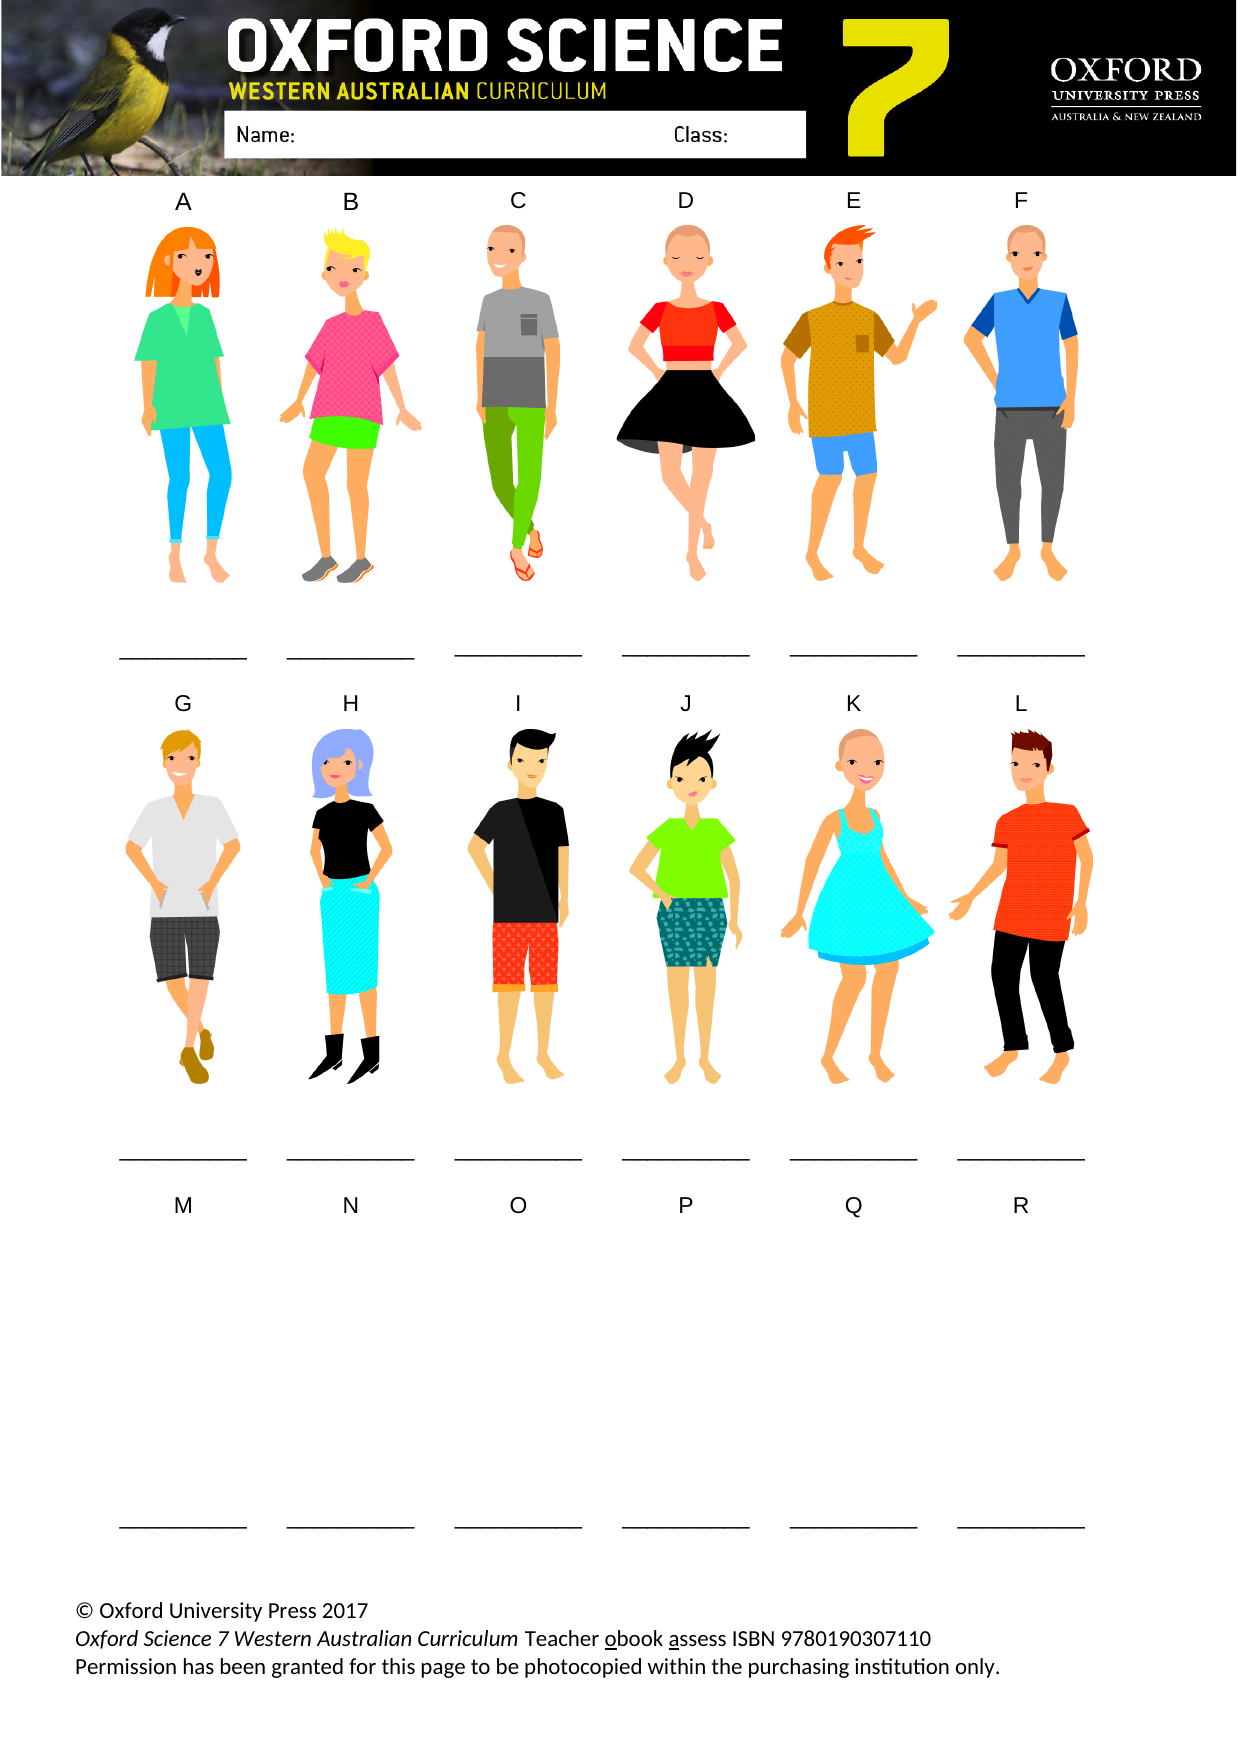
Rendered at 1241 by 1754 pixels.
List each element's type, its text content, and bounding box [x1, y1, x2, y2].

table_cell N __________ [267, 1183, 434, 1550]
table_cell Q __________ [770, 1183, 937, 1550]
picture [780, 729, 935, 1084]
table_cell M __________ [99, 1183, 267, 1550]
picture [467, 729, 569, 1084]
table_cell J __________ [602, 682, 769, 1183]
table_cell I __________ [434, 682, 602, 1183]
table_cell L __________ [937, 682, 1105, 1183]
picture [308, 729, 393, 1084]
picture [0, 0, 1236, 175]
table_cell P __________ [602, 1183, 769, 1550]
table_cell K __________ [770, 682, 937, 1183]
picture [125, 729, 241, 1084]
table_header D __________ [602, 178, 769, 682]
table_header E __________ [770, 178, 937, 682]
table_header A __________ [99, 178, 267, 682]
table_header F __________ [937, 178, 1105, 682]
picture [629, 729, 743, 1084]
table_cell H __________ [267, 682, 434, 1183]
picture [476, 225, 560, 581]
table_header B __________ [267, 178, 434, 682]
table_cell O __________ [434, 1183, 602, 1550]
picture [134, 227, 232, 583]
table_header C __________ [434, 178, 602, 682]
picture [780, 225, 938, 581]
picture [616, 225, 755, 581]
picture [963, 225, 1079, 581]
table_cell R __________ [937, 1183, 1105, 1550]
table_cell G __________ [99, 682, 267, 1183]
picture [948, 729, 1093, 1084]
picture [279, 227, 422, 583]
